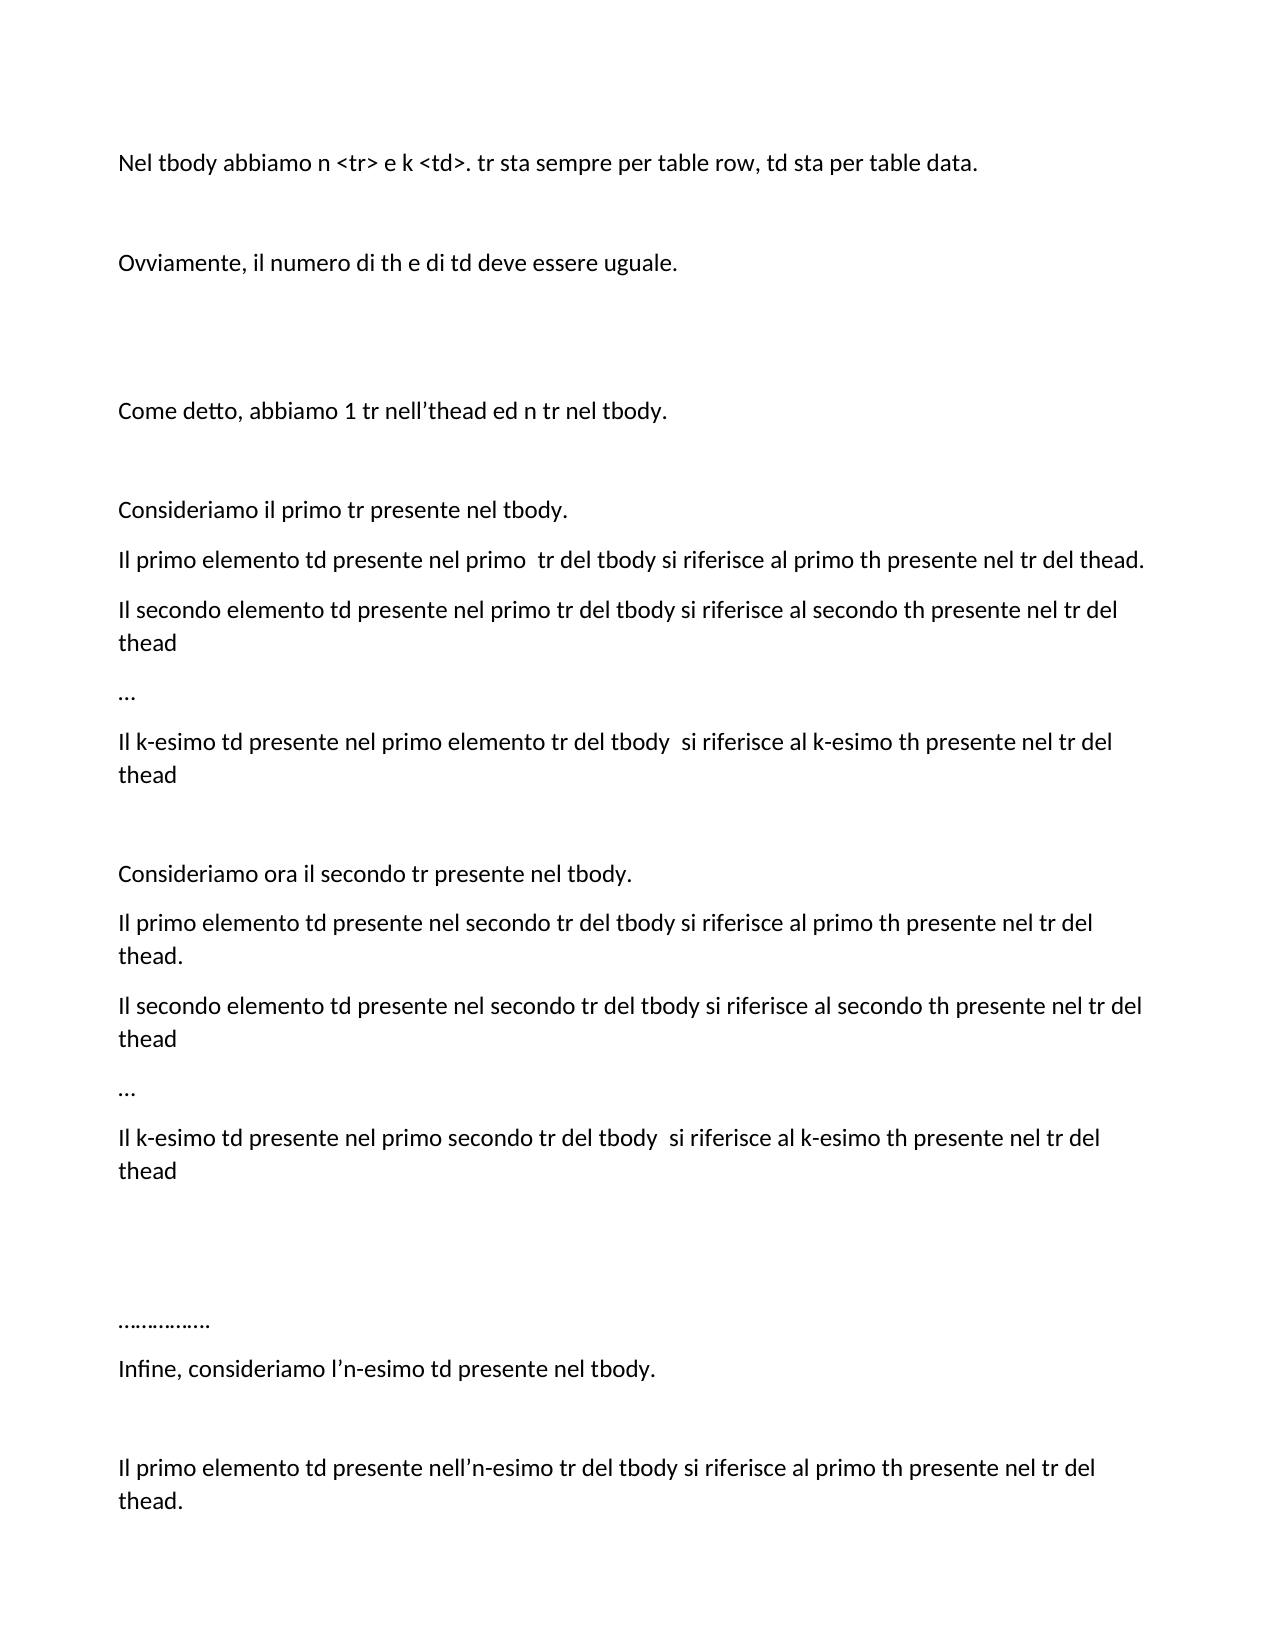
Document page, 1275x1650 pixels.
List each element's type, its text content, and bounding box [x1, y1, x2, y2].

text Il secondo elemento td presente nel secondo tr del tbody si riferisce al secondo th presente nel tr del thead [118, 990, 1157, 1053]
text Come detto, abbiamo 1 tr nell’thead ed n tr nel tbody. [118, 396, 1157, 426]
text ……………. [118, 1304, 1157, 1334]
text … [118, 676, 1157, 707]
text Consideriamo il primo tr presente nel tbody. [118, 495, 1157, 525]
text Ovviamente, il numero di th e di td deve essere uguale. [118, 247, 1157, 277]
text Infine, consideriamo l’n-esimo td presente nel tbody. [118, 1353, 1157, 1384]
text Il k-esimo td presente nel primo secondo tr del tbody si riferisce al k-esimo th presente nel tr del thead [118, 1122, 1157, 1186]
text … [118, 1073, 1157, 1103]
text Nel tbody abbiamo n <tr> e k <td>. tr sta sempre per table row, td sta per table data. [118, 148, 1157, 178]
text Il primo elemento td presente nell’n-esimo tr del tbody si riferisce al primo th presente nel tr del thead. [118, 1453, 1157, 1516]
text Consideriamo ora il secondo tr presente nel tbody. [118, 858, 1157, 888]
text Il k-esimo td presente nel primo elemento tr del tbody si riferisce al k-esimo th presente nel tr del thead [118, 726, 1157, 789]
text Il primo elemento td presente nel secondo tr del tbody si riferisce al primo th presente nel tr del thead. [118, 908, 1157, 971]
text Il primo elemento td presente nel primo tr del tbody si riferisce al primo th presente nel tr del thead. [118, 544, 1157, 575]
text Il secondo elemento td presente nel primo tr del tbody si riferisce al secondo th presente nel tr del thead [118, 594, 1157, 657]
